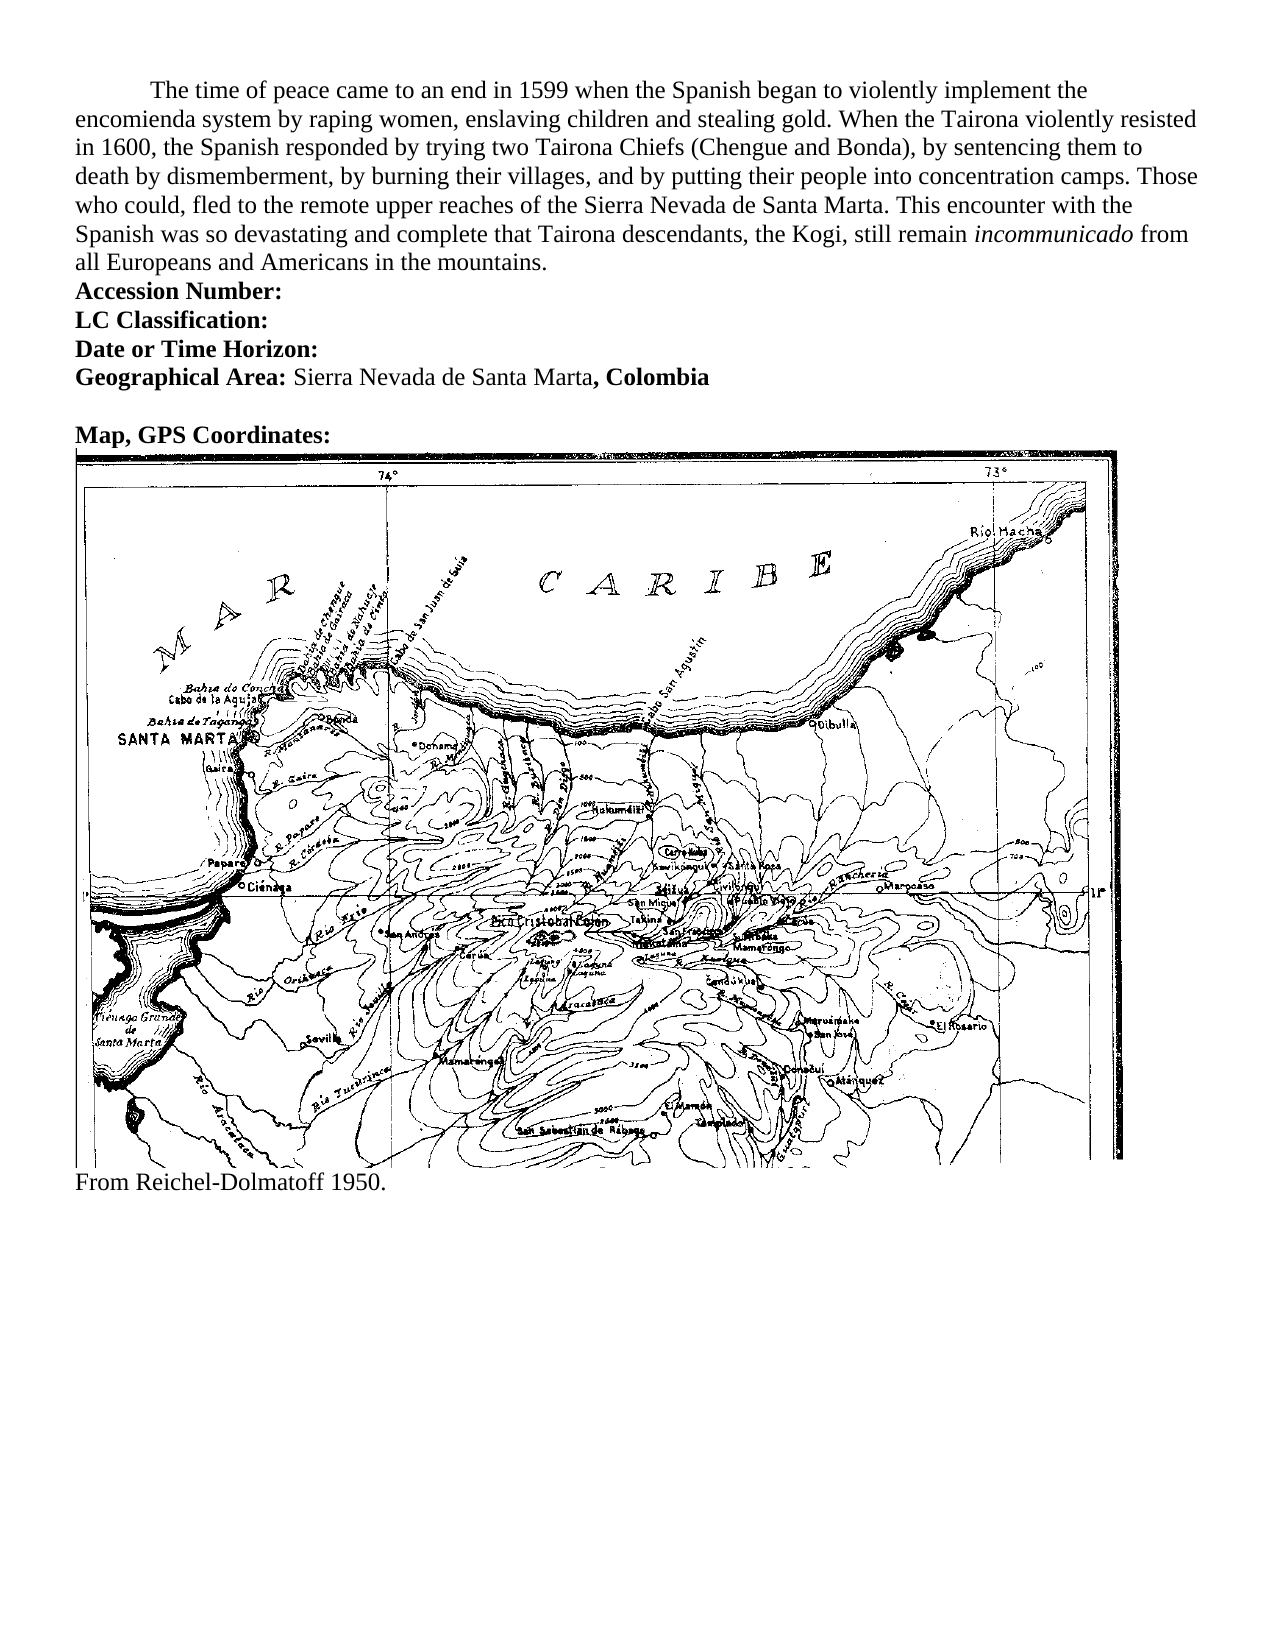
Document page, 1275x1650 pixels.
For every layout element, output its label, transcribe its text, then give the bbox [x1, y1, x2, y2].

text The time of peace came to an end in 1599 when the Spanish began to violently implement the encomienda system by raping women, enslaving children and stealing gold. When the Tairona violently resisted in 1600, the Spanish responded by trying two Tairona Chiefs (Chengue and Bonda), by sentencing them to death by dismemberment, by burning their villages, and by putting their people into concentration camps. Those who could, fled to the remote upper reaches of the Sierra Nevada de Santa Marta. This encounter with the Spanish was so devastating and complete that Tairona descendants, the Kogi, still remain incommunicado from all Europeans and Americans in the mountains. [75, 75, 1200, 276]
text Date or Time Horizon: [75, 334, 1200, 362]
text LC Classification: [75, 305, 1200, 334]
picture [75, 448, 1125, 1168]
text Geographical Area: Sierra Nevada de Santa Marta, Colombia [75, 362, 1200, 391]
text Map, GPS Coordinates: [75, 420, 1200, 449]
text From Reichel-Dolmatoff 1950. [75, 1167, 1200, 1196]
text Accession Number: [75, 276, 1200, 305]
